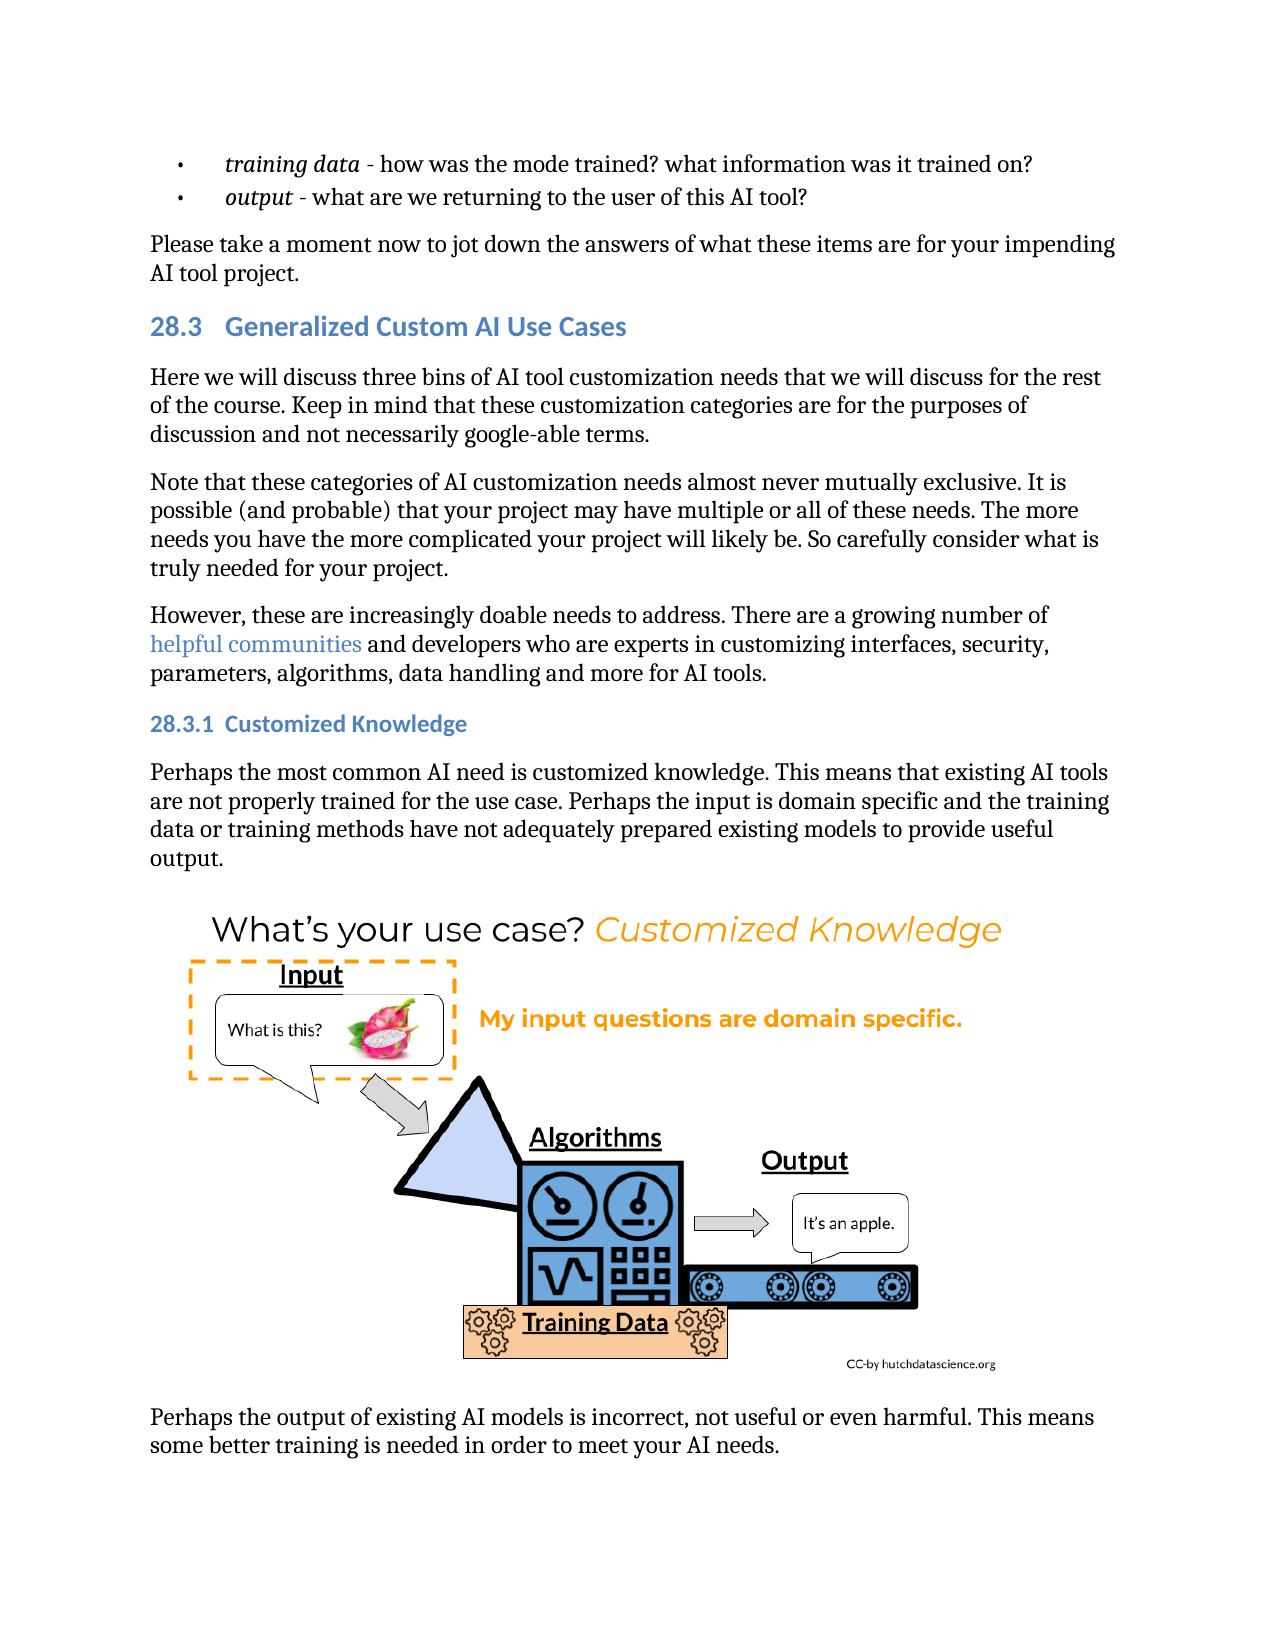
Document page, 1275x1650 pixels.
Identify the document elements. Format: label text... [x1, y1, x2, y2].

text Here we will discuss three bins of AI tool customization needs that we will discuss for the rest of the course. Keep in mind that these customization categories are for the purposes of discussion and not necessarily google-able terms. [150, 363, 1125, 449]
subtitle 28.3.1 Customized Knowledge [150, 708, 1125, 739]
subtitle 28.3 Generalized Custom AI Use Cases [150, 308, 1125, 344]
list output - what are we returning to the user of this AI tool? [175, 182, 1125, 211]
text Perhaps the most common AI need is customized knowledge. This means that existing AI tools are not properly trained for the use case. Perhaps the input is domain specific and the training data or training methods have not adequately prepared existing models to provide useful output. [150, 758, 1125, 873]
text Please take a moment now to jot down the answers of what these items are for your impending AI tool project. [150, 230, 1125, 287]
picture [168, 891, 1044, 1384]
text Note that these categories of AI customization needs almost never mutually exclusive. It is possible (and probable) that your project may have multiple or all of these needs. The more needs you have the more complicated your project will likely be. So carefully consider what is truly needed for your project. [150, 468, 1125, 583]
list training data - how was the mode trained? what information was it trained on? [175, 150, 1125, 179]
text Perhaps the output of existing AI models is incorrect, not useful or even harmful. This means some better training is needed in order to meet your AI needs. [150, 1402, 1125, 1460]
text However, these are increasingly doable needs to address. There are a growing number of helpful communities and developers who are experts in customizing interfaces, security, parameters, algorithms, data handling and more for AI tools. [150, 601, 1125, 688]
